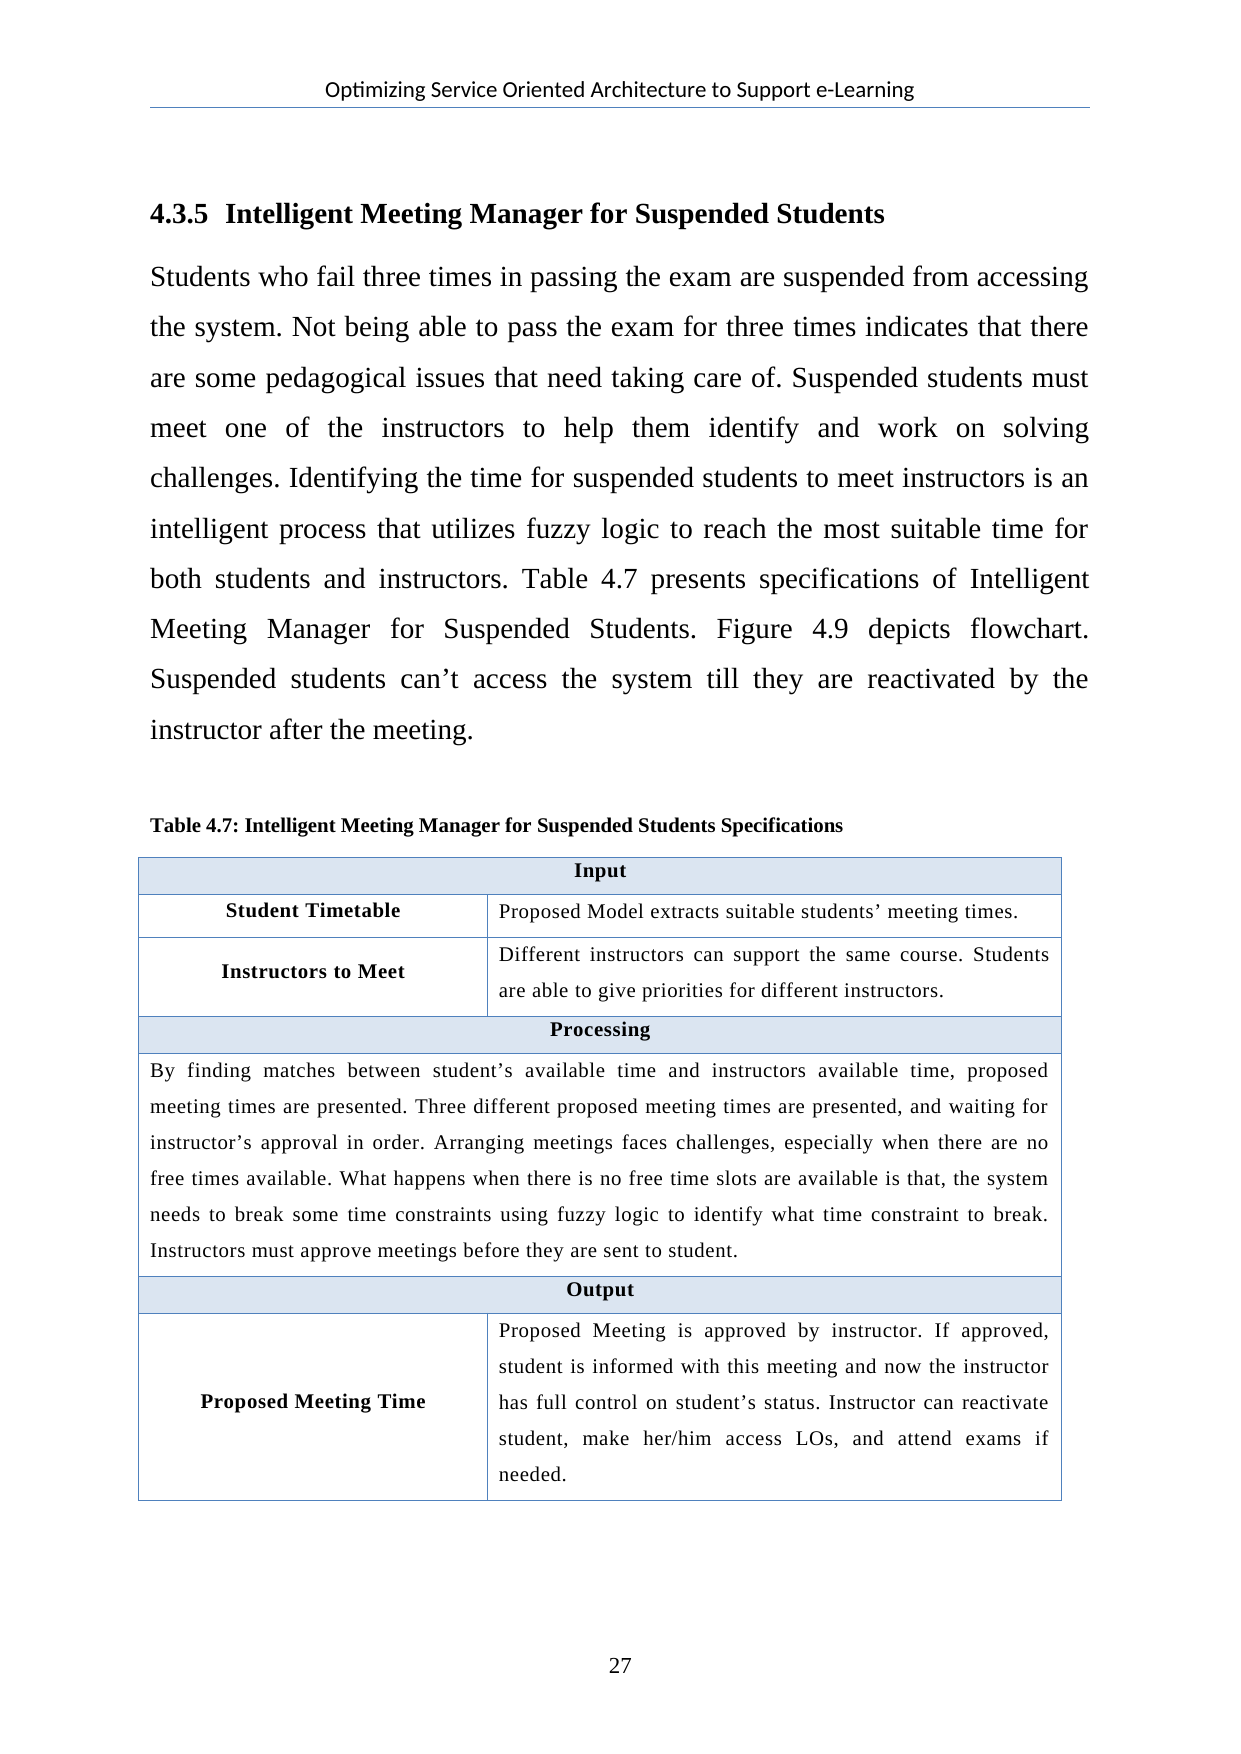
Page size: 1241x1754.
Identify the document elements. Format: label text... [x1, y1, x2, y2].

table_cell Output [139, 1277, 1061, 1313]
text Table 4.7: Intelligent Meeting Manager for Suspended Students Specifications [150, 813, 1090, 837]
table_cell Student Timetable [139, 895, 487, 937]
table_cell By finding matches between student’s available time and instructors available time, proposed meeting times are presented. Three different proposed meeting times are presented, and waiting for instructor’s approval in order. Arranging meetings faces challenges, especially when there are no free times available. What happens when there is no free time slots are available is that, the system needs to break some time constraints using fuzzy logic to identify what time constraint to break. Instructors must approve meetings before they are sent to student. [139, 1054, 1061, 1276]
table_cell Proposed Meeting Time [139, 1314, 487, 1499]
table_cell Different instructors can support the same course. Students are able to give priorities for different instructors. [488, 938, 1061, 1016]
subtitle Intelligent Meeting Manager for Suspended Students [150, 196, 1090, 230]
text Students who fail three times in passing the exam are suspended from accessing the system. Not being able to pass the exam for three times indicates that there are some pedagogical issues that need taking care of. Suspended students must meet one of the instructors to help them identify and work on solving challenges. Identifying the time for suspended students to meet instructors is an intelligent process that utilizes fuzzy logic to reach the most suitable time for both students and instructors. Table 4.7 presents specifications of Intelligent Meeting Manager for Suspended Students. Figure 4.9 depicts flowchart. Suspended students can’t access the system till they are reactivated by the instructor after the meeting. [150, 259, 1090, 746]
table_cell Proposed Meeting is approved by instructor. If approved, student is informed with this meeting and now the instructor has full control on student’s status. Instructor can reactivate student, make her/him access LOs, and attend exams if needed. [488, 1314, 1061, 1499]
table_cell Processing [139, 1017, 1061, 1053]
table_header Input [139, 858, 1061, 894]
table_cell Proposed Model extracts suitable students’ meeting times. [488, 895, 1061, 937]
table_cell Instructors to Meet [139, 938, 487, 1016]
